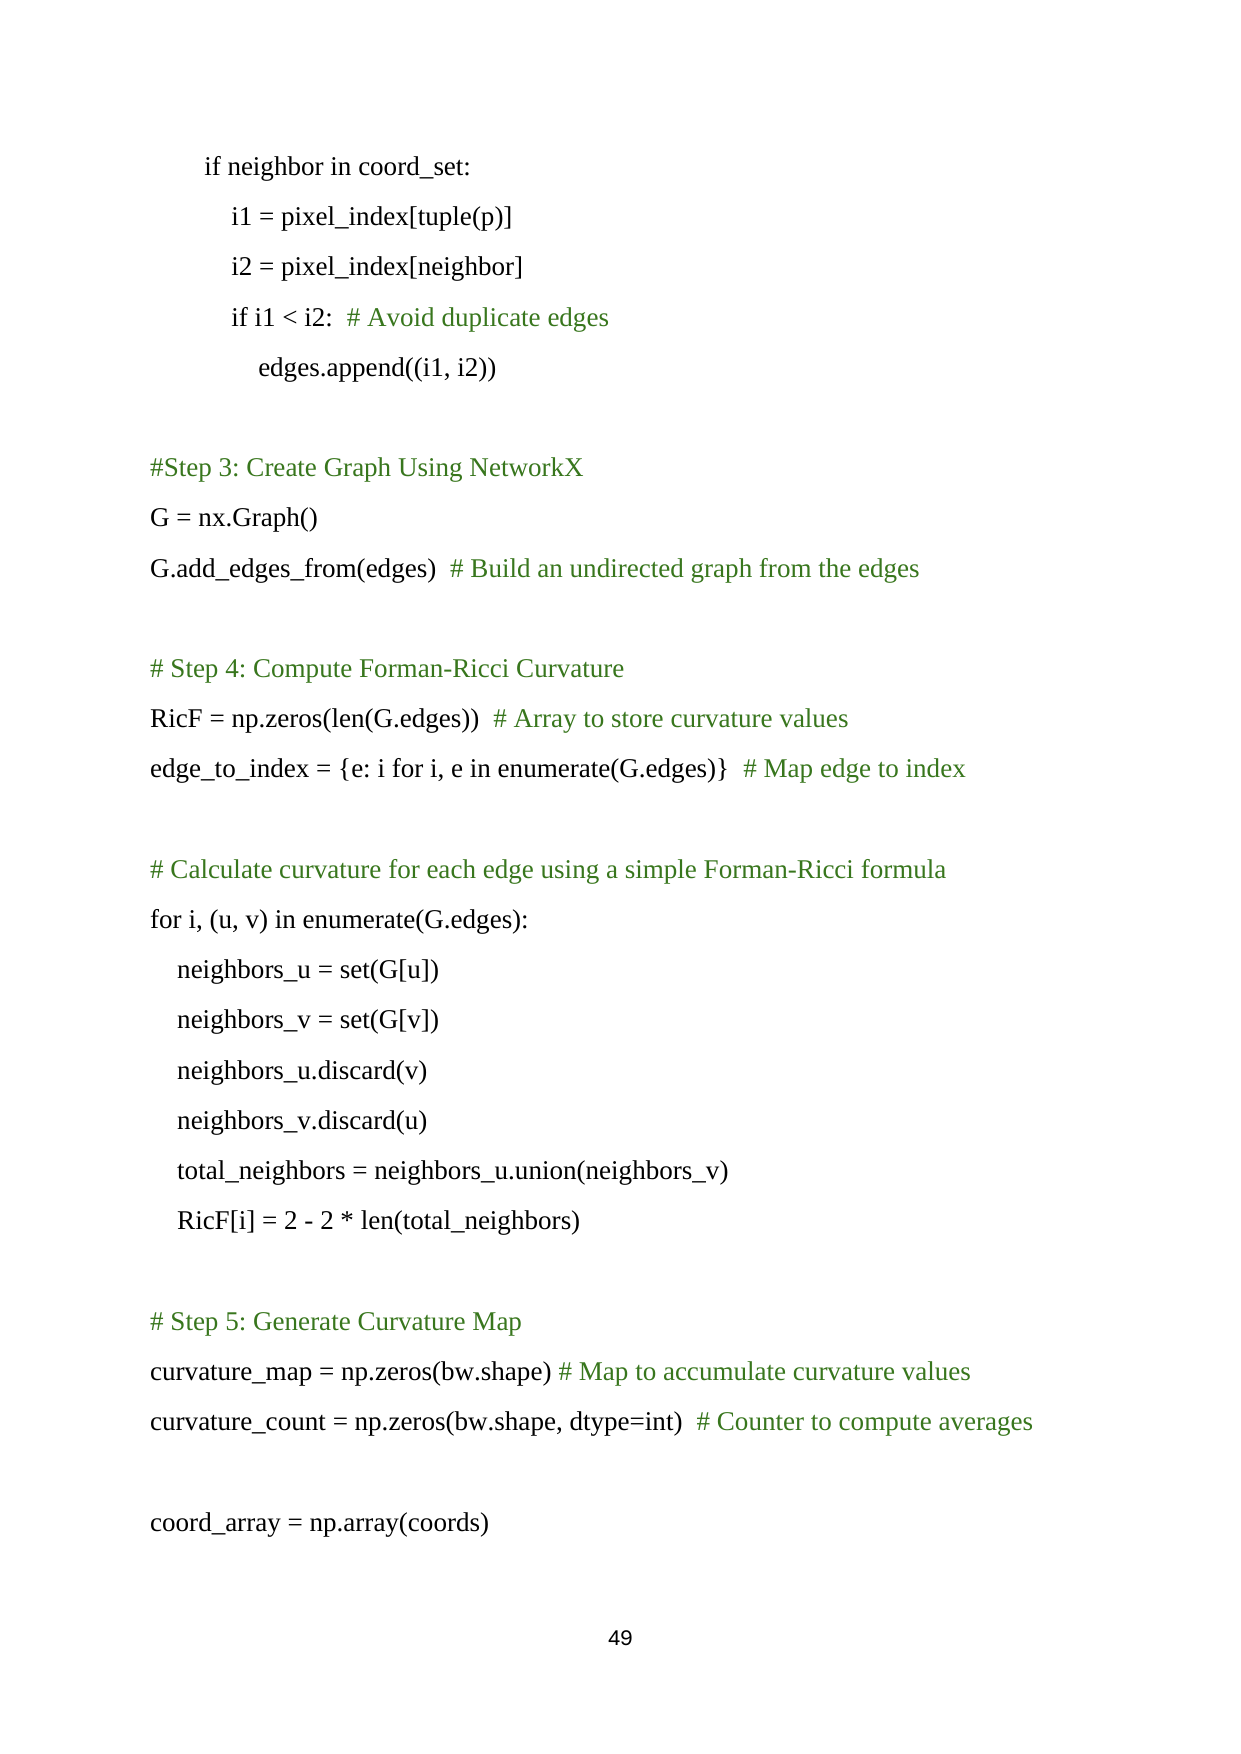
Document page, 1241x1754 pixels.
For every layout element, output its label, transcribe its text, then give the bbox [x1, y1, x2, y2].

text neighbors_v.discard(u) [150, 1104, 1090, 1135]
text neighbors_v = set(G[v]) [150, 1003, 1090, 1035]
text G = nx.Graph() [150, 501, 1090, 533]
text if i1 < i2: # Avoid duplicate edges [150, 301, 1090, 332]
text neighbors_u = set(G[u]) [150, 953, 1090, 984]
text curvature_map = np.zeros(bw.shape) # Map to accumulate curvature values [150, 1355, 1090, 1386]
text # Step 5: Generate Curvature Map [150, 1305, 1090, 1336]
text # Calculate curvature for each edge using a simple Forman-Ricci formula [150, 853, 1090, 884]
text i1 = pixel_index[tuple(p)] [150, 200, 1090, 231]
text total_neighbors = neighbors_u.union(neighbors_v) [150, 1154, 1090, 1185]
text #Step 3: Create Graph Using NetworkX [150, 451, 1090, 482]
text edges.append((i1, i2)) [150, 351, 1090, 382]
text coord_array = np.array(coords) [150, 1506, 1090, 1537]
text curvature_count = np.zeros(bw.shape, dtype=int) # Counter to compute averages [150, 1405, 1090, 1436]
text for i, (u, v) in enumerate(G.edges): [150, 903, 1090, 934]
text edge_to_index = {e: i for i, e in enumerate(G.edges)} # Map edge to index [150, 752, 1090, 784]
text neighbors_u.discard(v) [150, 1054, 1090, 1085]
text # Step 4: Compute Forman-Ricci Curvature [150, 652, 1090, 683]
text RicF = np.zeros(len(G.edges)) # Array to store curvature values [150, 702, 1090, 733]
text if neighbor in coord_set: [150, 150, 1090, 181]
text G.add_edges_from(edges) # Build an undirected graph from the edges [150, 552, 1090, 583]
text i2 = pixel_index[neighbor] [150, 250, 1090, 282]
text RicF[i] = 2 - 2 * len(total_neighbors) [150, 1204, 1090, 1236]
